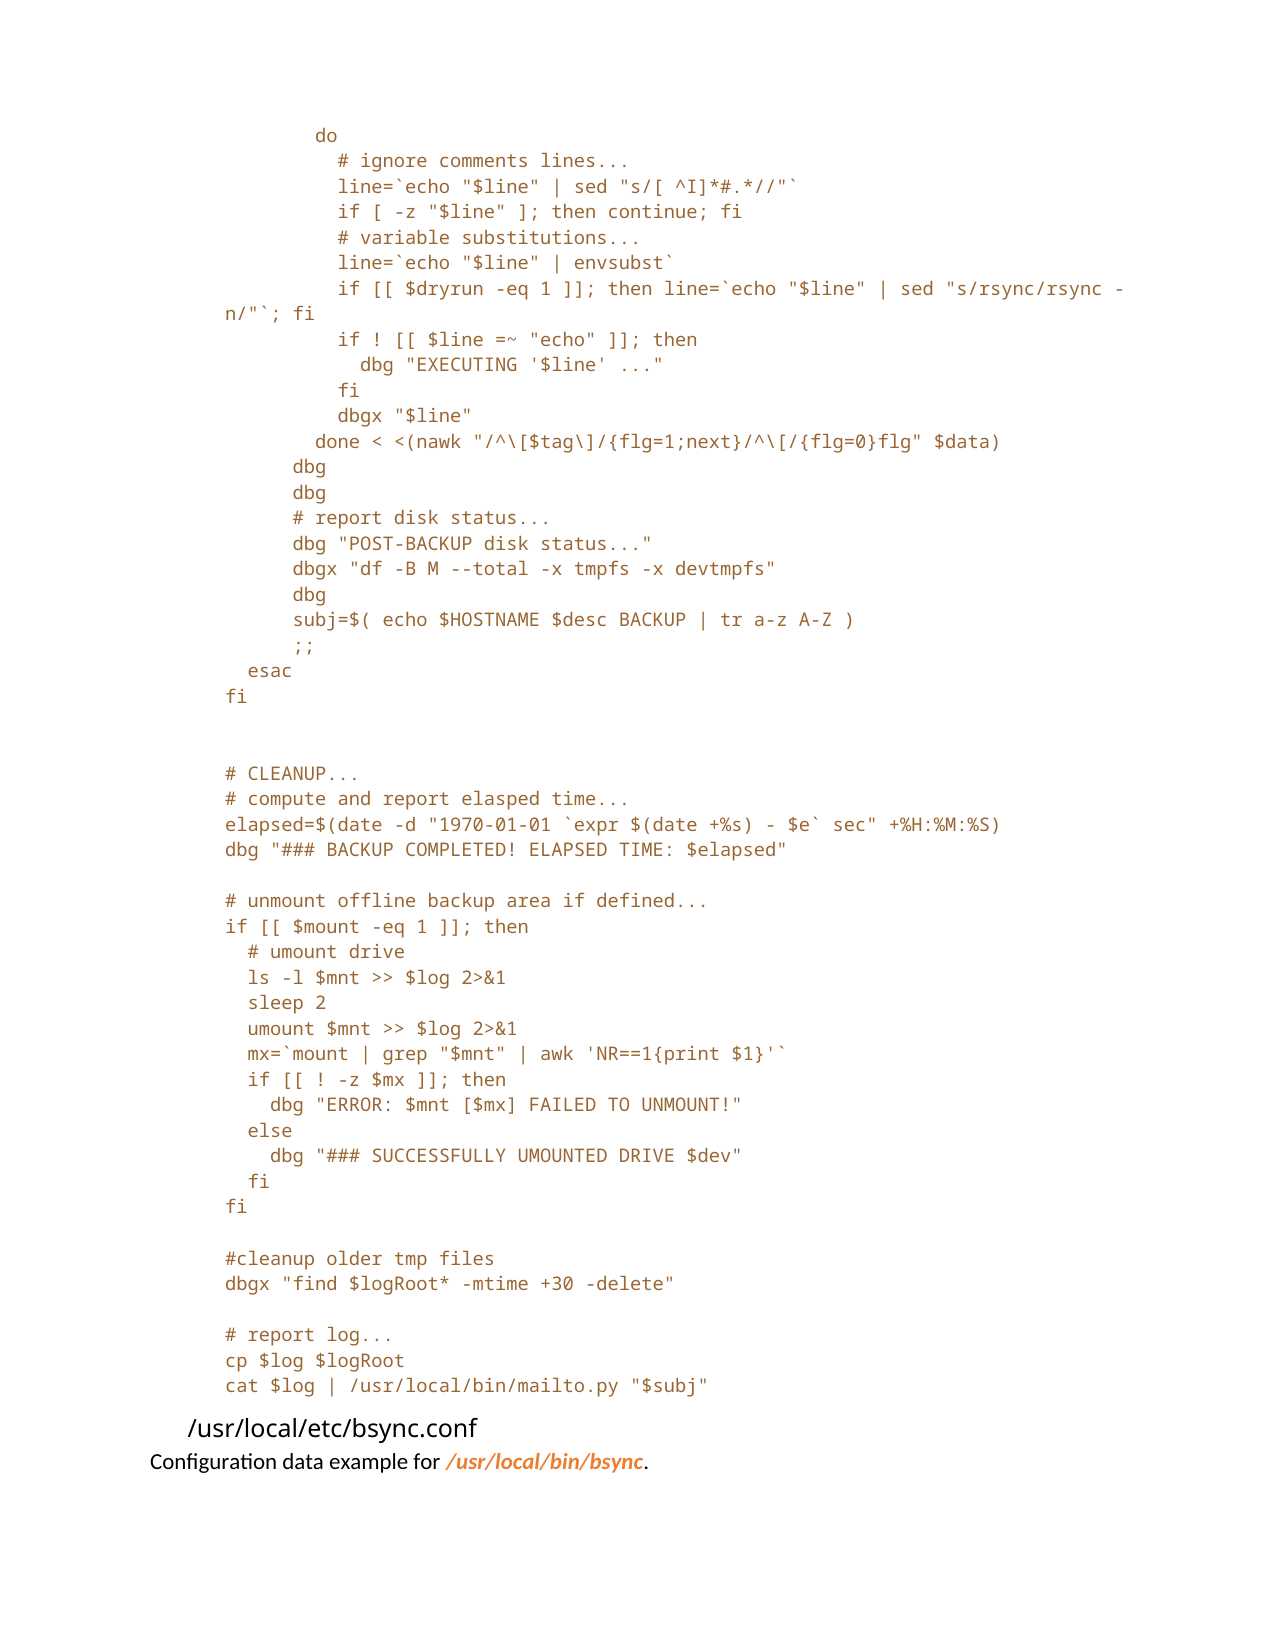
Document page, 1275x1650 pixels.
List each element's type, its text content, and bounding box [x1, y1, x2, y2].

text dbg [225, 454, 1125, 479]
subtitle /usr/local/etc/bsync.conf [187, 1410, 1125, 1444]
text Configuration data example for /usr/local/bin/bsync. [150, 1447, 1125, 1475]
text fi [225, 683, 1125, 709]
text # unmount offline backup area if defined... [225, 887, 1125, 913]
text dbgx "find $logRoot* -mtime +30 -delete" [225, 1270, 1125, 1296]
text # variable substitutions... [225, 224, 1125, 249]
text dbg "ERROR: $mnt [$mx] FAILED TO UNMOUNT!" [225, 1092, 1125, 1117]
text umount $mnt >> $log 2>&1 [225, 1015, 1125, 1041]
text if [[ ! -z $mx ]]; then [225, 1066, 1125, 1092]
text fi [225, 377, 1125, 403]
text dbg [225, 581, 1125, 607]
text # report disk status... [225, 505, 1125, 530]
text # report log... [225, 1321, 1125, 1347]
text dbg [225, 479, 1125, 505]
text if [[ $dryrun -eq 1 ]]; then line=`echo "$line" | sed "s/rsync/rsync -n/"`; fi [225, 275, 1125, 326]
text cp $log $logRoot [225, 1347, 1125, 1372]
text # ignore comments lines... [225, 147, 1125, 173]
text dbgx "df -B M --total -x tmpfs -x devtmpfs" [225, 556, 1125, 581]
text # CLEANUP... [225, 760, 1125, 785]
text line=`echo "$line" | sed "s/[ ^I]*#.*//"` [225, 173, 1125, 198]
text # umount drive [225, 938, 1125, 964]
text dbg "### BACKUP COMPLETED! ELAPSED TIME: $elapsed" [225, 836, 1125, 862]
text sleep 2 [225, 989, 1125, 1015]
text do [225, 122, 1125, 147]
text cat $log | /usr/local/bin/mailto.py "$subj" [225, 1372, 1125, 1398]
text dbg "POST-BACKUP disk status..." [225, 530, 1125, 556]
text esac [225, 658, 1125, 683]
text ls -l $mnt >> $log 2>&1 [225, 964, 1125, 989]
text elapsed=$(date -d "1970-01-01 `expr $(date +%s) - $e` sec" +%H:%M:%S) [225, 811, 1125, 836]
text if ! [[ $line =~ "echo" ]]; then [225, 326, 1125, 352]
text # compute and report elasped time... [225, 785, 1125, 811]
text if [[ $mount -eq 1 ]]; then [225, 913, 1125, 938]
text mx=`mount | grep "$mnt" | awk 'NR==1{print $1}'` [225, 1041, 1125, 1066]
text dbg "EXECUTING '$line' ..." [225, 352, 1125, 377]
text ;; [225, 632, 1125, 658]
text if [ -z "$line" ]; then continue; fi [225, 198, 1125, 224]
text subj=$( echo $HOSTNAME $desc BACKUP | tr a-z A-Z ) [225, 607, 1125, 632]
text else [225, 1117, 1125, 1143]
text line=`echo "$line" | envsubst` [225, 249, 1125, 275]
text dbgx "$line" [225, 403, 1125, 428]
text done < <(nawk "/^\[$tag\]/{flg=1;next}/^\[/{flg=0}flg" $data) [225, 428, 1125, 454]
text fi [225, 1194, 1125, 1219]
text dbg "### SUCCESSFULLY UMOUNTED DRIVE $dev" [225, 1143, 1125, 1168]
text #cleanup older tmp files [225, 1245, 1125, 1270]
text fi [225, 1168, 1125, 1194]
